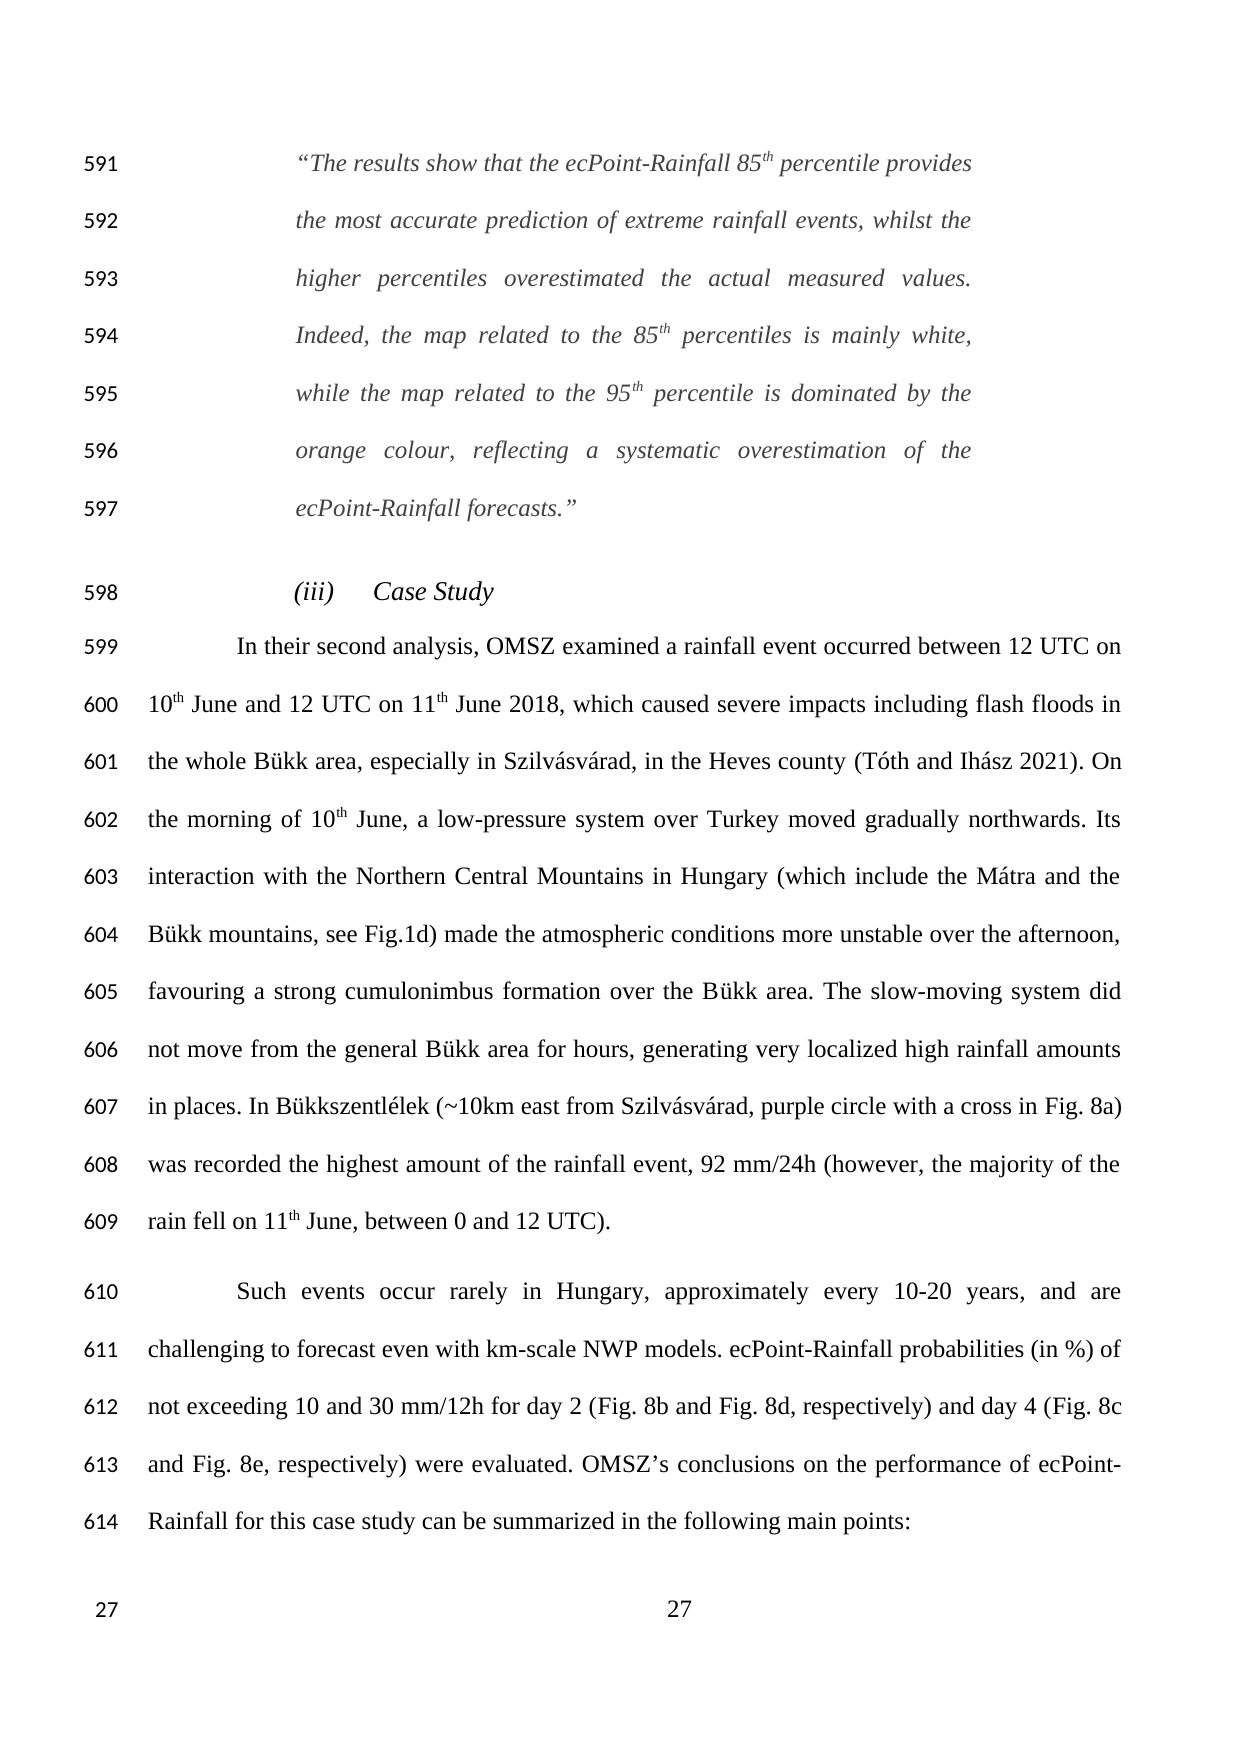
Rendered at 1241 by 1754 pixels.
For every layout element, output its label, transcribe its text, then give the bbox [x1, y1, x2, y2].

subtitle Case Study [293, 575, 1122, 606]
text In their second analysis, OMSZ examined a rainfall event occurred between 12 UTC on 10th June and 12 UTC on 11th June 2018, which caused severe impacts including flash floods in the whole Bükk area, especially in Szilvásvárad, in the Heves county (Tóth and Ihász 2021). On the morning of 10th June, a low-pressure system over Turkey moved gradually northwards. Its interaction with the Northern Central Mountains in Hungary (which include the Mátra and the Bükk mountains, see Fig.1d) made the atmospheric conditions more unstable over the afternoon, favouring a strong cumulonimbus formation over the Bükk area. The slow-moving system did not move from the general Bükk area for hours, generating very localized high rainfall amounts in places. In Bükkszentlélek (~10km east from Szilvásvárad, purple circle with a cross in Fig. 8a) was recorded the highest amount of the rainfall event, 92 mm/24h (however, the majority of the rain fell on 11th June, between 0 and 12 UTC). [148, 631, 1122, 1235]
text “The results show that the ecPoint-Rainfall 85th percentile provides the most accurate prediction of extreme rainfall events, whilst the higher percentiles overestimated the actual measured values. Indeed, the map related to the 85th percentiles is mainly white, while the map related to the 95th percentile is dominated by the orange colour, reflecting a systematic overestimation of the ecPoint-Rainfall forecasts.” [295, 148, 974, 521]
text Such events occur rarely in Hungary, approximately every 10-20 years, and are challenging to forecast even with km-scale NWP models. ecPoint-Rainfall probabilities (in %) of not exceeding 10 and 30 mm/12h for day 2 (Fig. 8b and Fig. 8d, respectively) and day 4 (Fig. 8c and Fig. 8e, respectively) were evaluated. OMSZ’s conclusions on the performance of ecPoint-Rainfall for this case study can be summarized in the following main points: [148, 1276, 1122, 1535]
